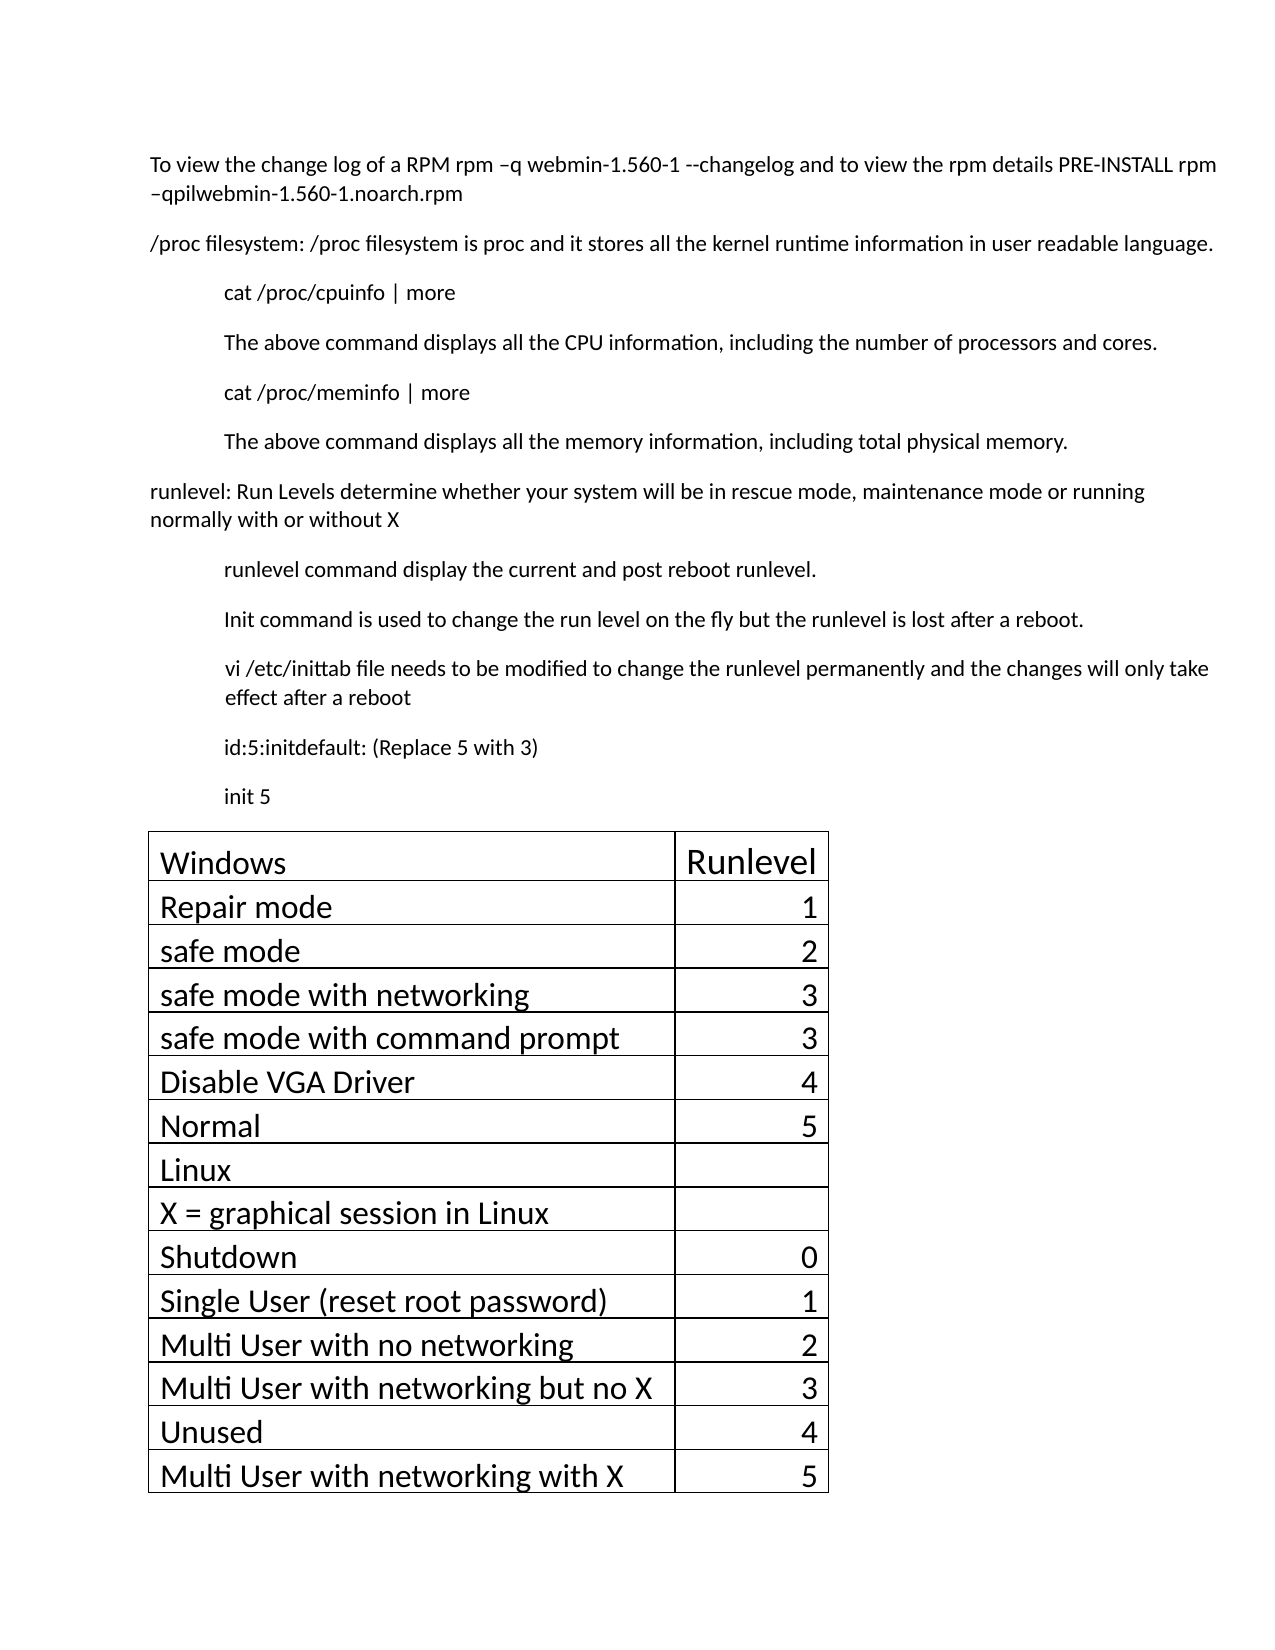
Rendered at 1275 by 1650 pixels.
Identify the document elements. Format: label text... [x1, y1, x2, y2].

table_cell 1 [676, 1275, 828, 1317]
text init 5 [150, 782, 1219, 810]
table_cell Disable VGA Driver [149, 1056, 674, 1098]
text id:5:initdefault: (Replace 5 with 3) [150, 732, 1219, 761]
table_cell 2 [676, 925, 828, 967]
text To view the change log of a RPM rpm –q webmin-1.560-1 --changelog and to view the rpm details PRE-INSTALL rpm –qpilwebmin-1.560-1.noarch.rpm [150, 150, 1219, 207]
text cat /proc/cpuinfo | more [150, 278, 1219, 307]
text The above command displays all the CPU information, including the number of processors and cores. [150, 327, 1219, 356]
table_cell Multi User with networking with X [149, 1450, 674, 1492]
table_cell 0 [676, 1231, 828, 1273]
table_cell 3 [676, 1013, 828, 1055]
table_cell 5 [676, 1100, 828, 1142]
table_cell Unused [149, 1406, 674, 1448]
table_cell [676, 1188, 828, 1230]
table_cell Shutdown [149, 1231, 674, 1273]
table_cell safe mode with networking [149, 969, 674, 1011]
table_cell 5 [676, 1450, 828, 1492]
table_cell Normal [149, 1100, 674, 1142]
text runlevel command display the current and post reboot runlevel. [150, 554, 1219, 583]
table_header Runlevel [676, 832, 828, 880]
text vi /etc/inittab file needs to be modified to change the runlevel permanently and the changes will only take effect after a reboot [225, 654, 1219, 711]
text The above command displays all the memory information, including total physical memory. [150, 427, 1219, 455]
table_cell 3 [676, 1363, 828, 1405]
table_cell safe mode [149, 925, 674, 967]
table_cell Single User (reset root password) [149, 1275, 674, 1317]
text runlevel: Run Levels determine whether your system will be in rescue mode, maintenance mode or running normally with or without X [150, 476, 1219, 534]
table_cell Multi User with networking but no X [149, 1363, 674, 1405]
table_header Windows [149, 832, 674, 880]
table_cell Multi User with no networking [149, 1319, 674, 1361]
text /proc filesystem: /proc filesystem is proc and it stores all the kernel runtime information in user readable language. [150, 228, 1219, 257]
text Init command is used to change the run level on the fly but the runlevel is lost after a reboot. [150, 604, 1219, 633]
table_cell 4 [676, 1406, 828, 1448]
table_cell X = graphical session in Linux [149, 1188, 674, 1230]
table_cell 4 [676, 1056, 828, 1098]
table_cell 3 [676, 969, 828, 1011]
table_cell safe mode with command prompt [149, 1013, 674, 1055]
table_cell Repair mode [149, 881, 674, 923]
table_cell [676, 1144, 828, 1186]
table_cell Linux [149, 1144, 674, 1186]
text cat /proc/meminfo | more [150, 377, 1219, 406]
table_cell 1 [676, 881, 828, 923]
table_cell 2 [676, 1319, 828, 1361]
